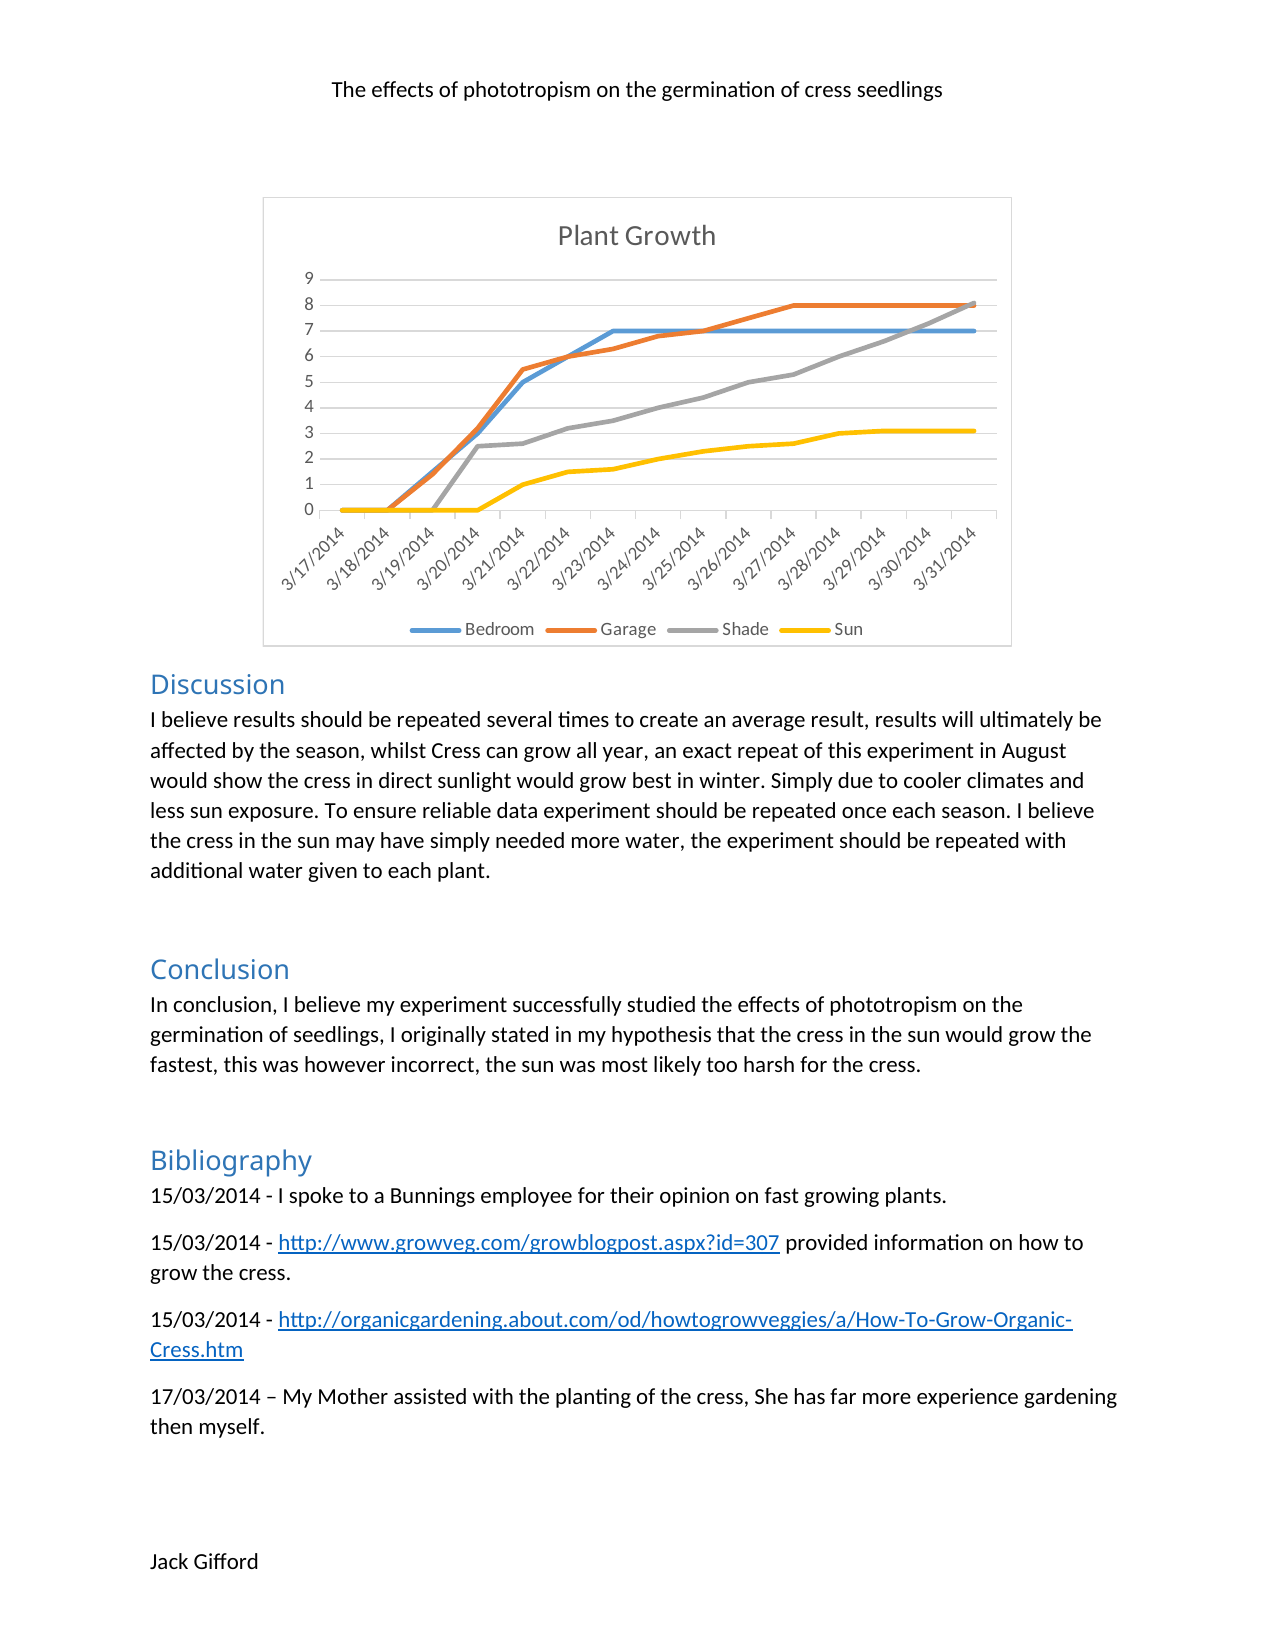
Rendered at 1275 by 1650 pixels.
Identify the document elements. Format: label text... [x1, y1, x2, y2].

subtitle Bibliography [150, 1141, 1125, 1178]
text 15/03/2014 - http://www.growveg.com/growblogpost.aspx?id=307 provided information on how to grow the cress. [150, 1228, 1125, 1286]
subtitle Conclusion [150, 950, 1125, 987]
text 17/03/2014 – My Mother assisted with the planting of the cress, She has far more experience gardening then myself. [150, 1382, 1125, 1440]
subtitle Discussion [150, 666, 1125, 703]
text 15/03/2014 - I spoke to a Bunnings employee for their opinion on fast growing plants. [150, 1181, 1125, 1209]
text In conclusion, I believe my experiment successfully studied the effects of phototropism on the germination of seedlings, I originally stated in my hypothesis that the cress in the sun would grow the fastest, this was however incorrect, the sun was most likely too harsh for the cress. [150, 990, 1125, 1078]
text 15/03/2014 - http://organicgardening.about.com/od/howtogrowveggies/a/How-To-Grow-Organic-Cress.htm [150, 1305, 1125, 1363]
text I believe results should be repeated several times to create an average result, results will ultimately be affected by the season, whilst Cress can grow all year, an exact repeat of this experiment in August would show the cress in direct sunlight would grow best in winter. Simply due to cooler climates and less sun exposure. To ensure reliable data experiment should be repeated once each season. I believe the cress in the sun may have simply needed more water, the experiment should be repeated with additional water given to each plant. [150, 706, 1125, 884]
